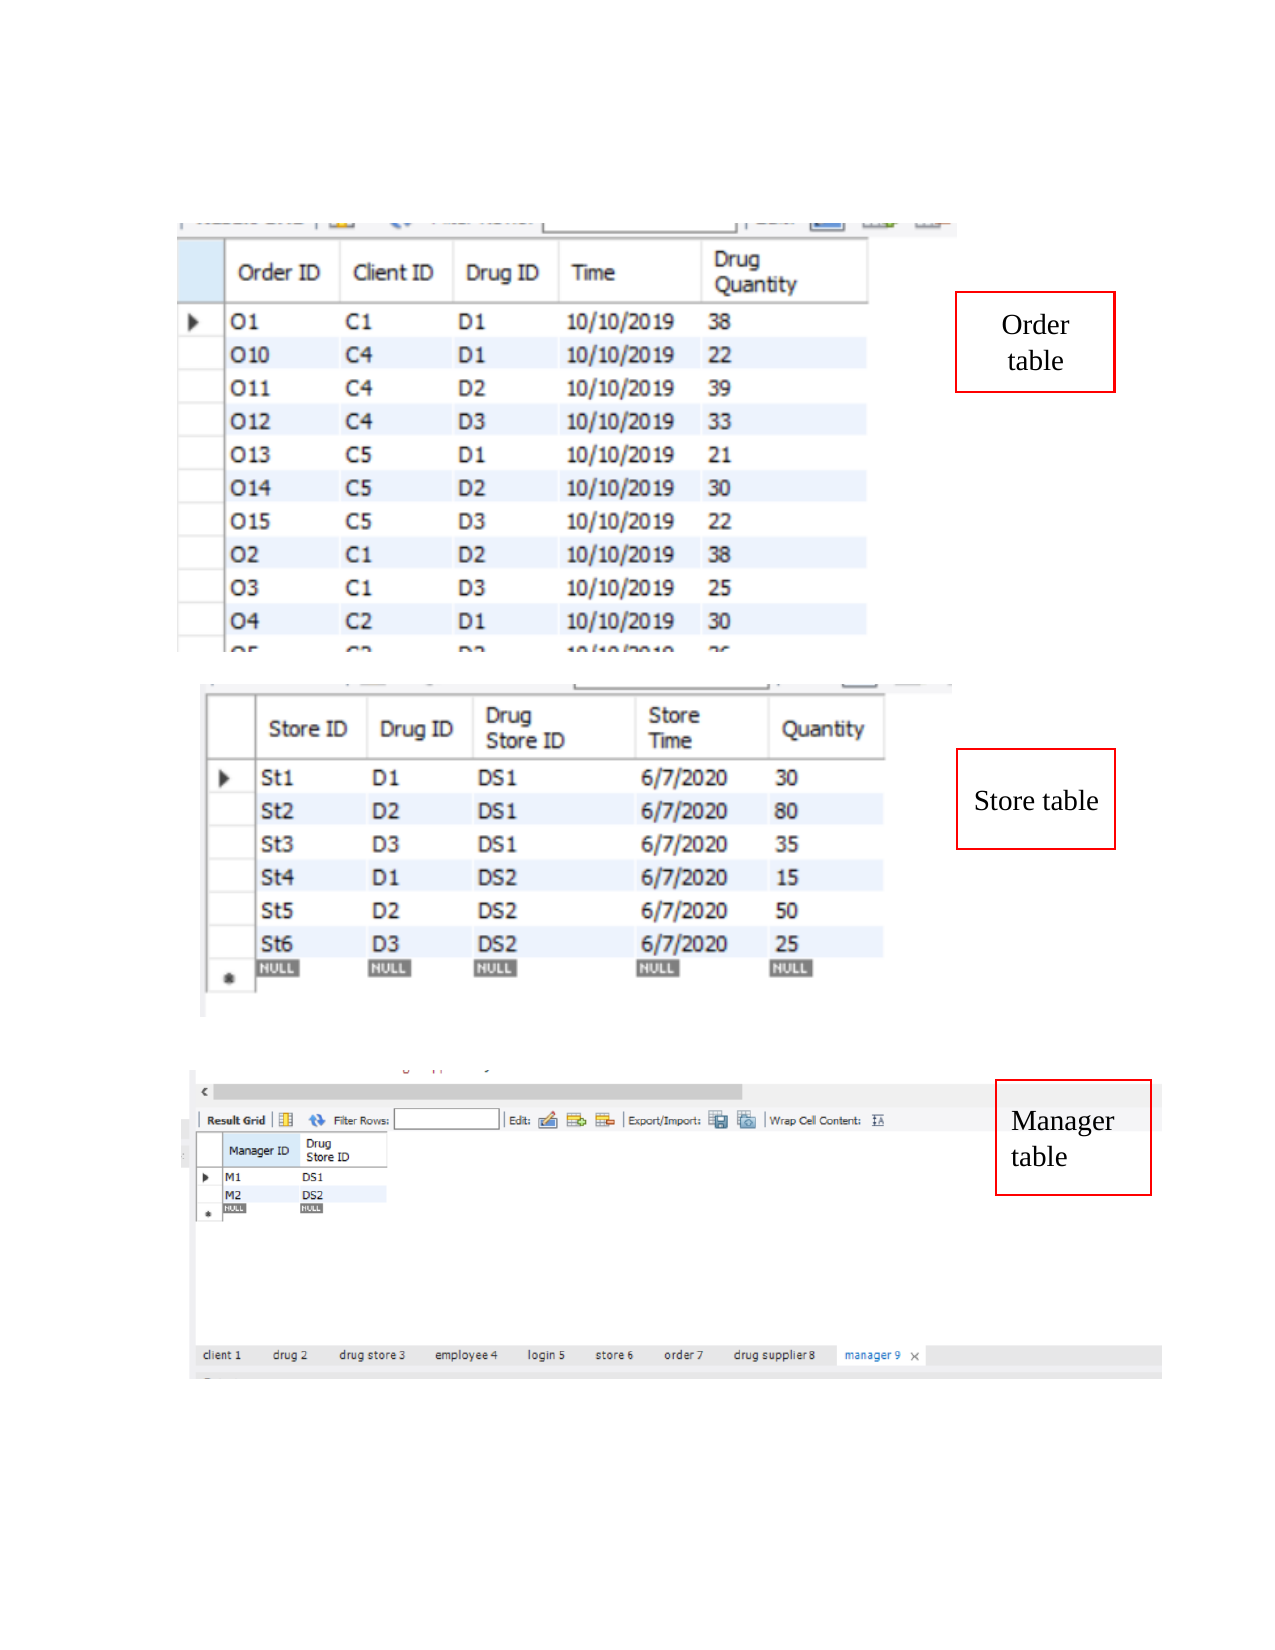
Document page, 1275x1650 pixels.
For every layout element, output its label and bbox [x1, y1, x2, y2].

picture [177, 223, 957, 652]
picture [181, 1070, 1162, 1379]
picture [200, 684, 952, 1017]
